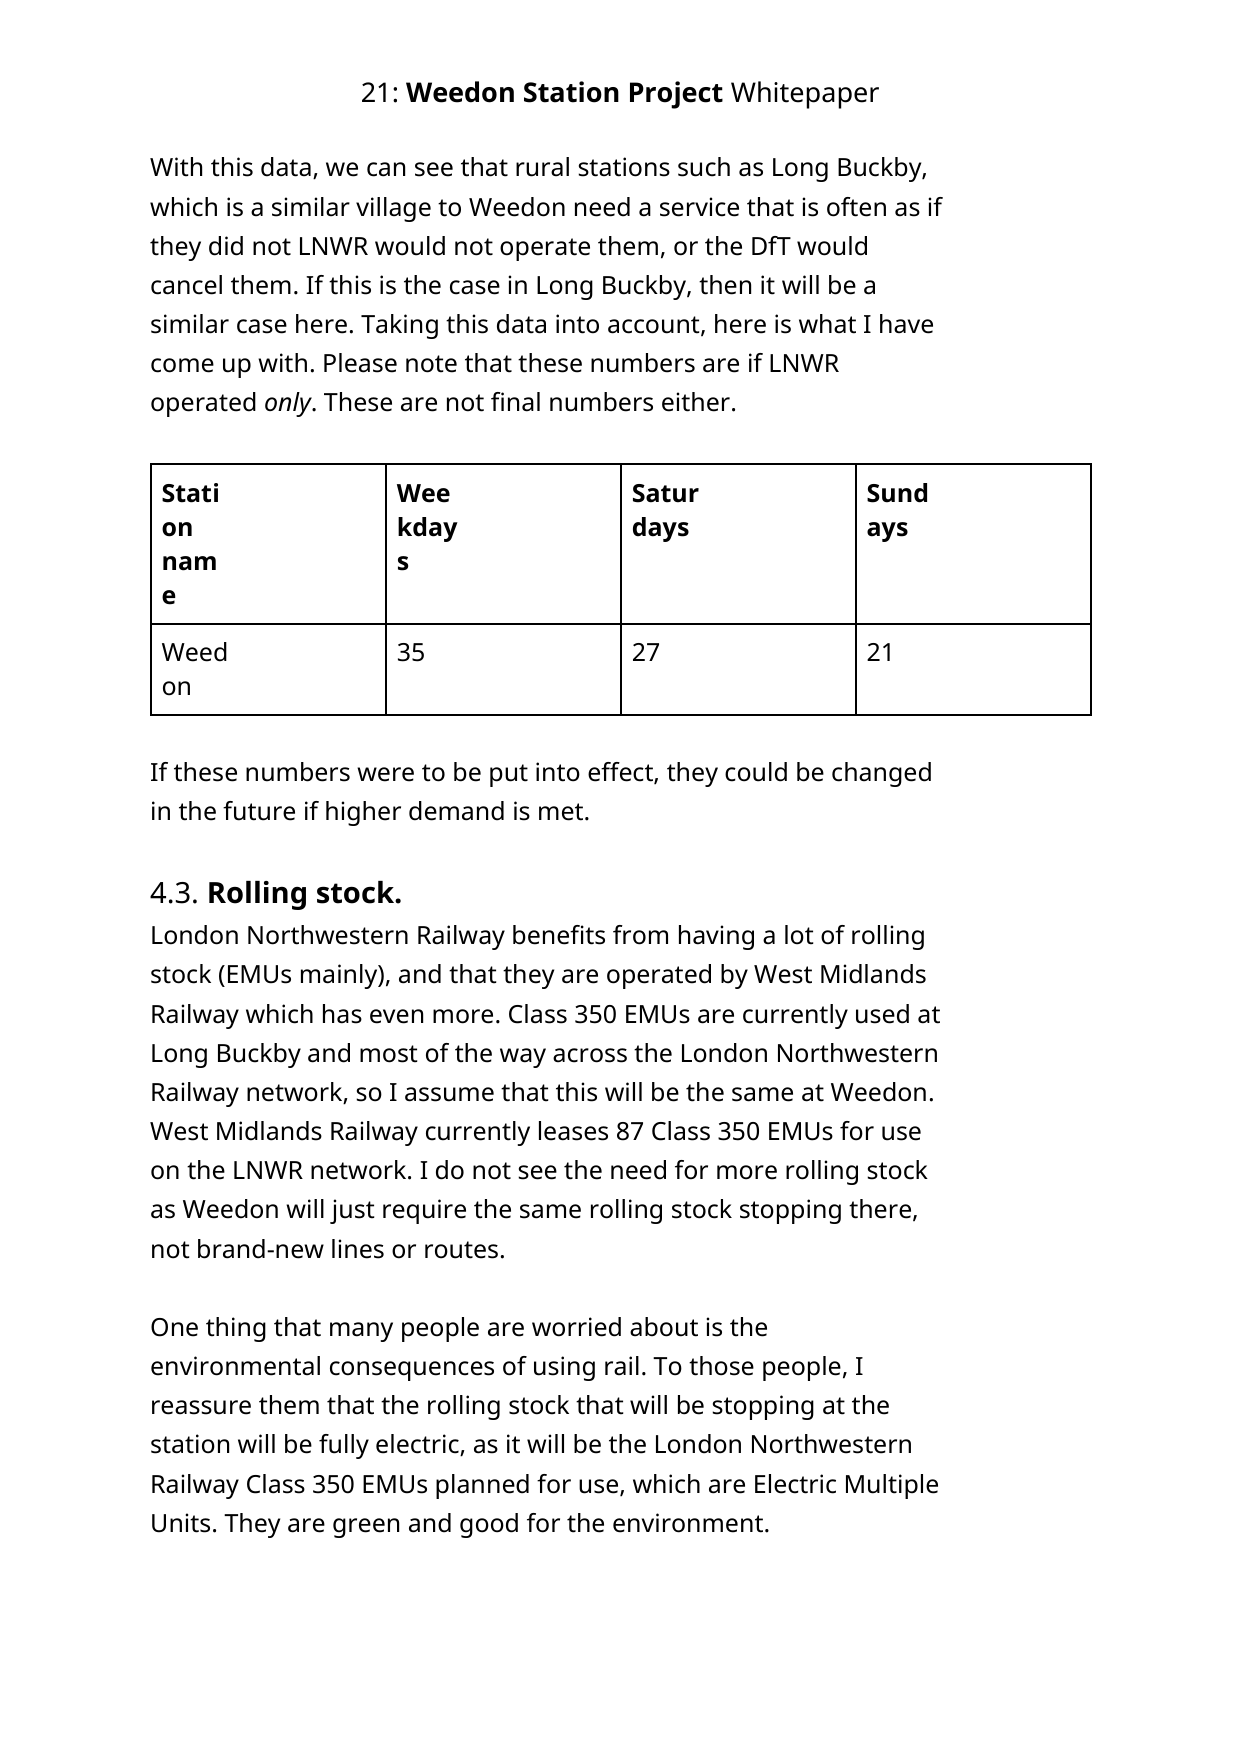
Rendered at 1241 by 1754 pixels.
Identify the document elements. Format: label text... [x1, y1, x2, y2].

table_header Saturdays [622, 465, 855, 622]
table_cell Weedon [152, 625, 385, 713]
text With this data, we can see that rural stations such as Long Buckby, which is a similar village to Weedon need a service that is often as if they did not LNWR would not operate them, or the DfT would cancel them. If this is the case in Long Buckby, then it will be a similar case here. Taking this data into account, here is what I have come up with. Please note that these numbers are if LNWR operated only. These are not final numbers either. [150, 150, 944, 419]
table_cell 21 [857, 625, 1090, 713]
table_cell 35 [387, 625, 620, 713]
text 4.3. Rolling stock. [150, 872, 944, 912]
table_header Sundays [857, 465, 1090, 622]
table_header Station name [152, 465, 385, 622]
text One thing that many people are worried about is the environmental consequences of using rail. To those people, I reassure them that the rolling stock that will be stopping at the station will be fully electric, as it will be the London Northwestern Railway Class 350 EMUs planned for use, which are Electric Multiple Units. They are green and good for the environment. [150, 1309, 944, 1539]
text If these numbers were to be put into effect, they could be changed in the future if higher demand is met. [150, 755, 944, 828]
text London Northwestern Railway benefits from having a lot of rolling stock (EMUs mainly), and that they are operated by West Midlands Railway which has even more. Class 350 EMUs are currently used at Long Buckby and most of the way across the London Northwestern Railway network, so I assume that this will be the same at Weedon. West Midlands Railway currently leases 87 Class 350 EMUs for use on the LNWR network. I do not see the need for more rolling stock as Weedon will just require the same rolling stock stopping there, not brand-new lines or routes. [150, 918, 944, 1265]
table_cell 27 [622, 625, 855, 713]
table_header Weekdays [387, 465, 620, 622]
